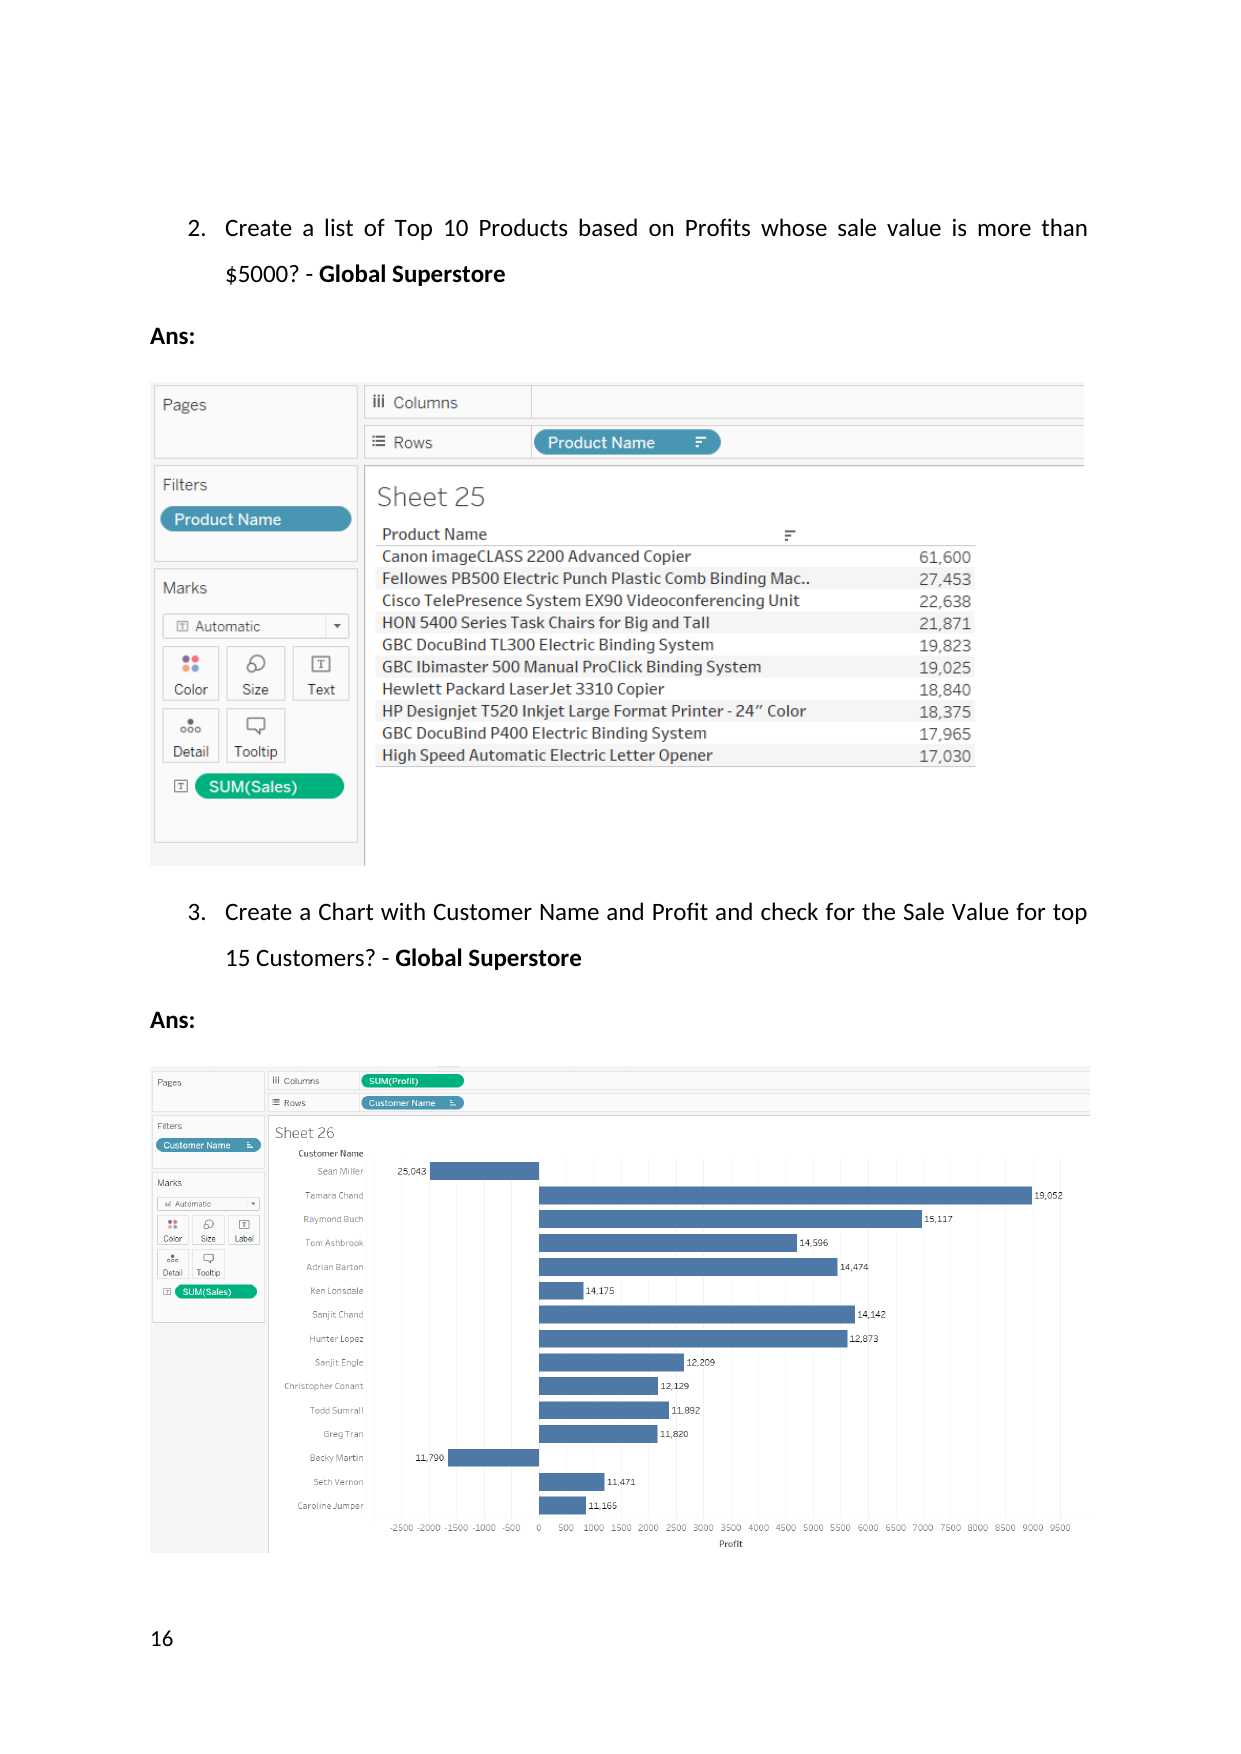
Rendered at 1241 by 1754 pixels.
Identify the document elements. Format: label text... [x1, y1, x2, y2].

list Create a list of Top 10 Products based on Profits whose sale value is more than $5000? - Global Superstore [187, 212, 1090, 289]
list Create a Chart with Customer Name and Profit and check for the Sale Value for top 15 Customers? - Global Superstore [187, 896, 1090, 972]
text Ans: [150, 1004, 1090, 1035]
picture [150, 1066, 1091, 1553]
picture [150, 382, 1084, 866]
text Ans: [150, 321, 1090, 351]
